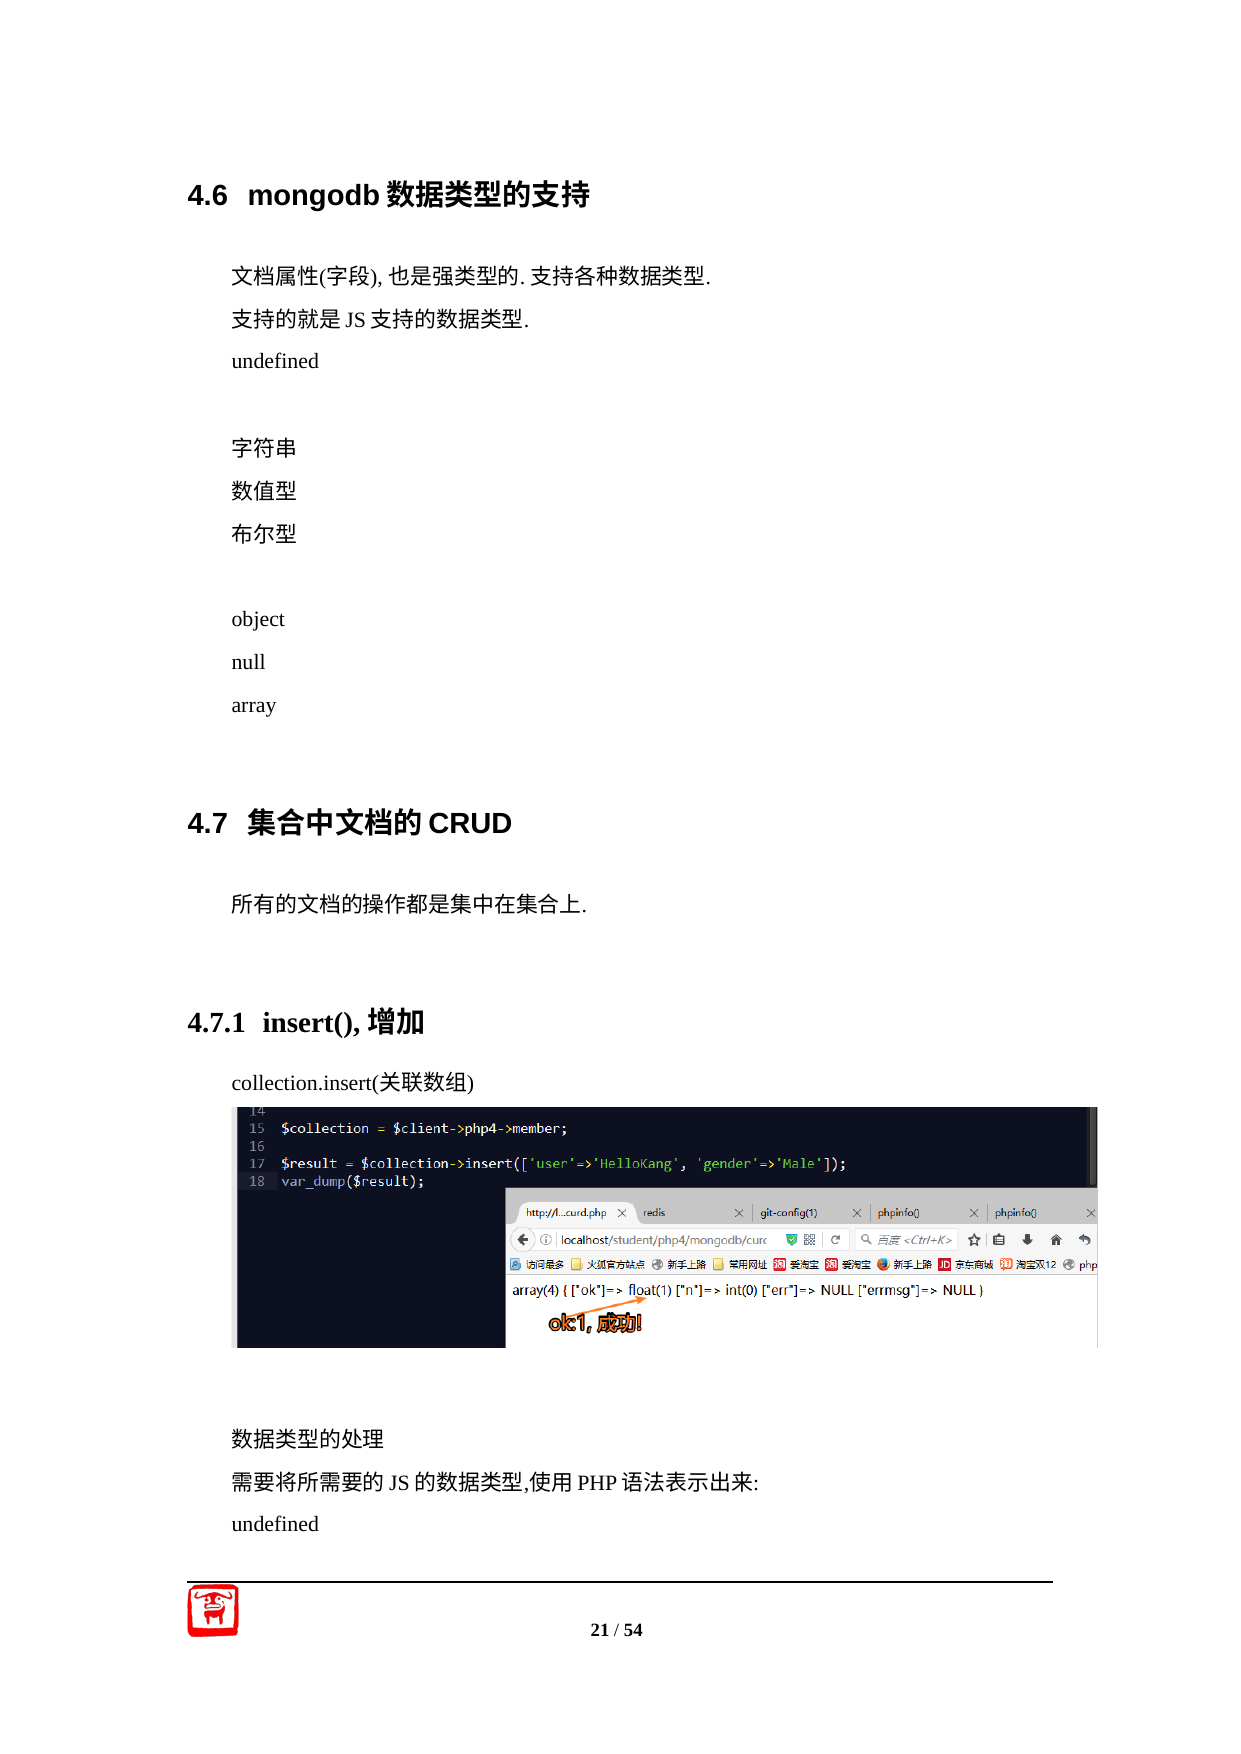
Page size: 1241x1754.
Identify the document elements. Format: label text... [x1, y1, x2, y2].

text 数值型 [187, 473, 1053, 506]
subtitle insert(), 增加 [187, 987, 1053, 1052]
subtitle 集合中文档的CRUD [187, 788, 1053, 853]
text 字符串 [187, 431, 1053, 463]
text 需要将所需要的JS的数据类型,使用PHP语法表示出来: [187, 1464, 1053, 1497]
text 数据类型的处理 [187, 1421, 1053, 1454]
text 所有的文档的操作都是集中在集合上. [187, 887, 1053, 919]
text undefined [187, 1507, 1053, 1539]
subtitle mongodb数据类型的支持 [187, 160, 1053, 225]
text collection.insert(关联数组) [187, 1065, 1053, 1097]
picture [187, 1584, 239, 1637]
text object [187, 602, 1053, 635]
text array [187, 688, 1053, 721]
text undefined [187, 345, 1053, 377]
text 文档属性(字段), 也是强类型的. 支持各种数据类型. [187, 259, 1053, 291]
text 布尔型 [187, 516, 1053, 549]
text null [187, 645, 1053, 678]
text 支持的就是JS支持的数据类型. [187, 302, 1053, 334]
picture [231, 1107, 1098, 1348]
